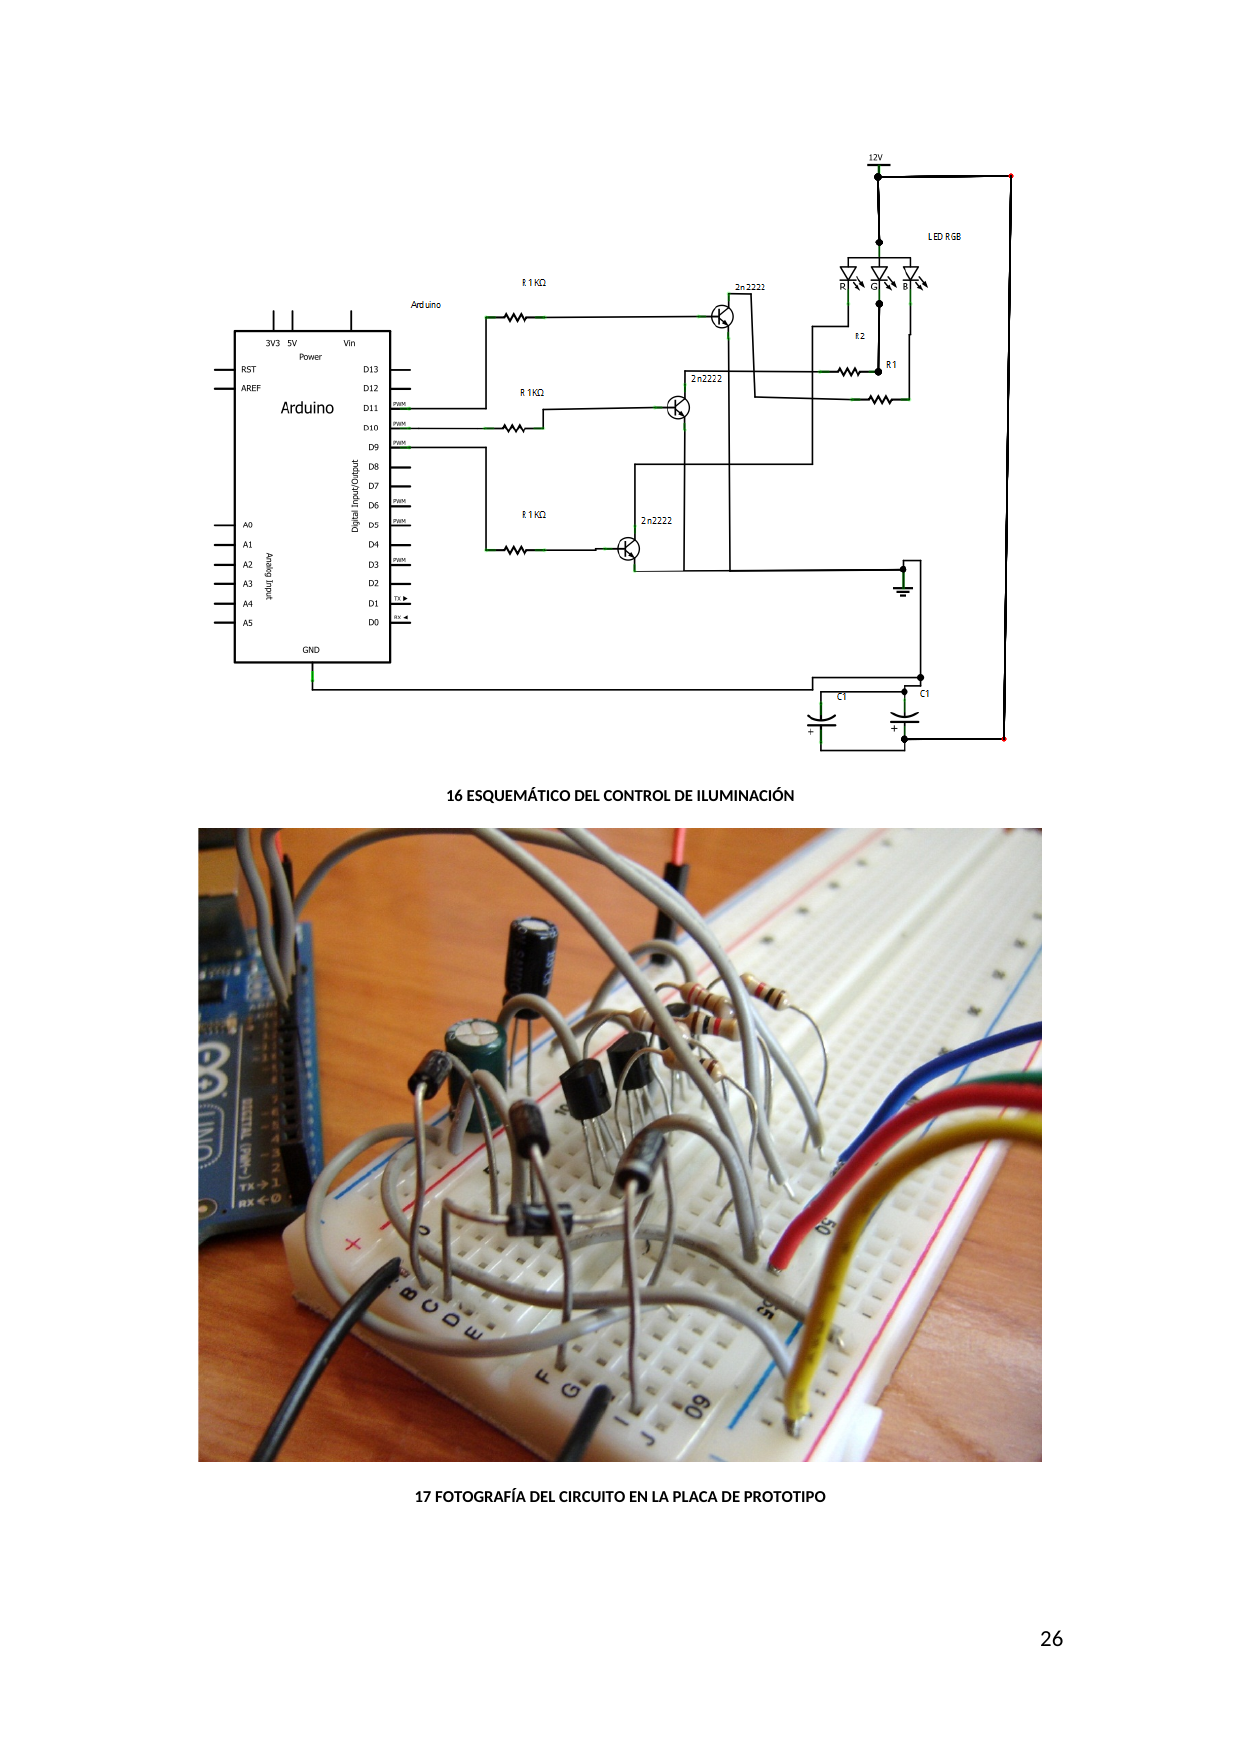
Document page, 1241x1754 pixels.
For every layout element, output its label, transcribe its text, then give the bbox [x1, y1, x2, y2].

picture [192, 147, 1048, 760]
picture [198, 828, 1042, 1462]
